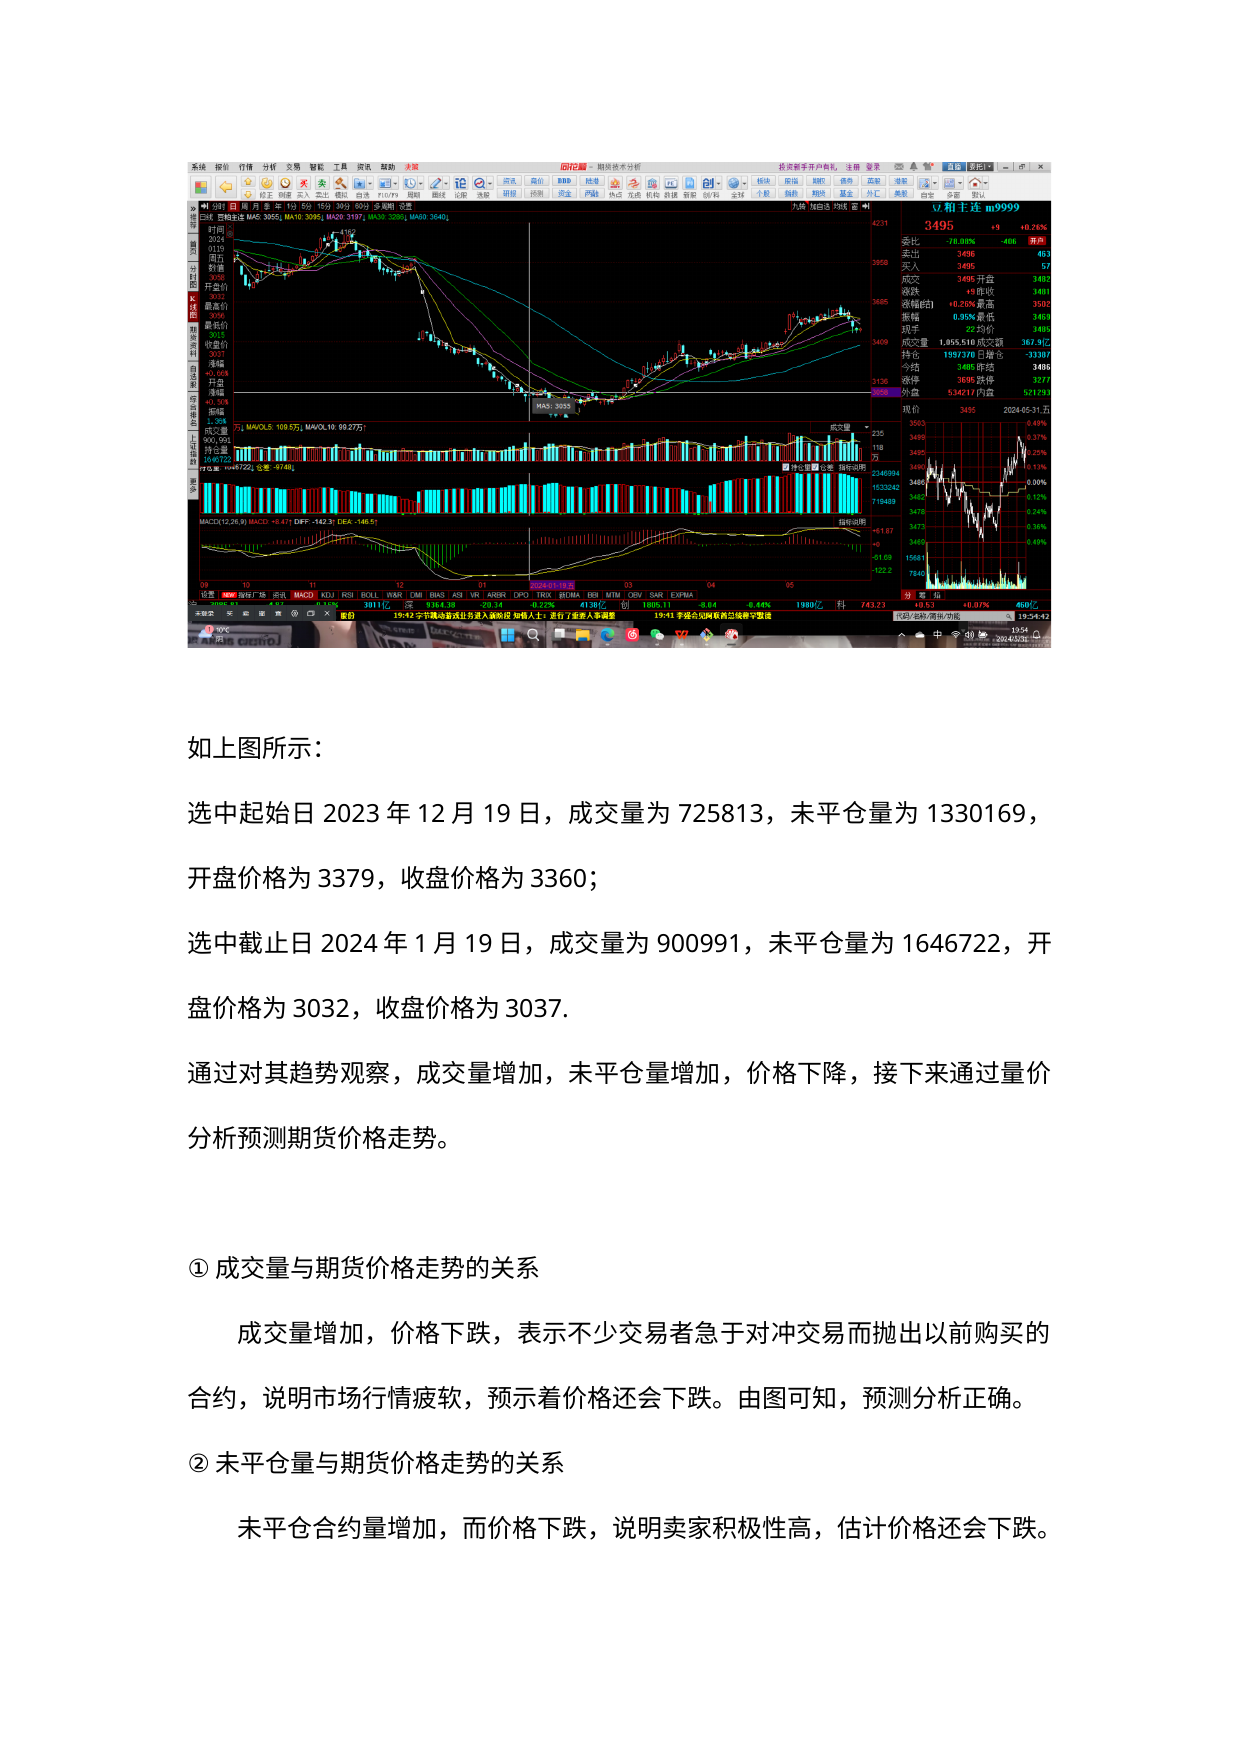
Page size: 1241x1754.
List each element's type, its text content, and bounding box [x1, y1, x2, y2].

text 如上图所示： [187, 714, 1053, 779]
text 通过对其趋势观察，成交量增加，未平仓量增加，价格下降，接下来通过量价分析预测期货价格走势。 [187, 1039, 1053, 1169]
text 选中起始日2023年12月19日，成交量为725813，未平仓量为1330169，开盘价格为3379，收盘价格为3360； [187, 779, 1053, 909]
picture [187, 162, 1052, 648]
text ①成交量与期货价格走势的关系 [187, 1234, 1053, 1299]
text 成交量增加，价格下跌，表示不少交易者急于对冲交易而抛出以前购买的合约，说明市场行情疲软，预示着价格还会下跌。由图可知，预测分析正确。 [187, 1299, 1053, 1429]
text 选中截止日2024年1月19日，成交量为900991，未平仓量为1646722，开盘价格为3032，收盘价格为3037. [187, 909, 1053, 1039]
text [187, 1494, 1053, 1559]
text ②未平仓量与期货价格走势的关系 [187, 1429, 1053, 1494]
